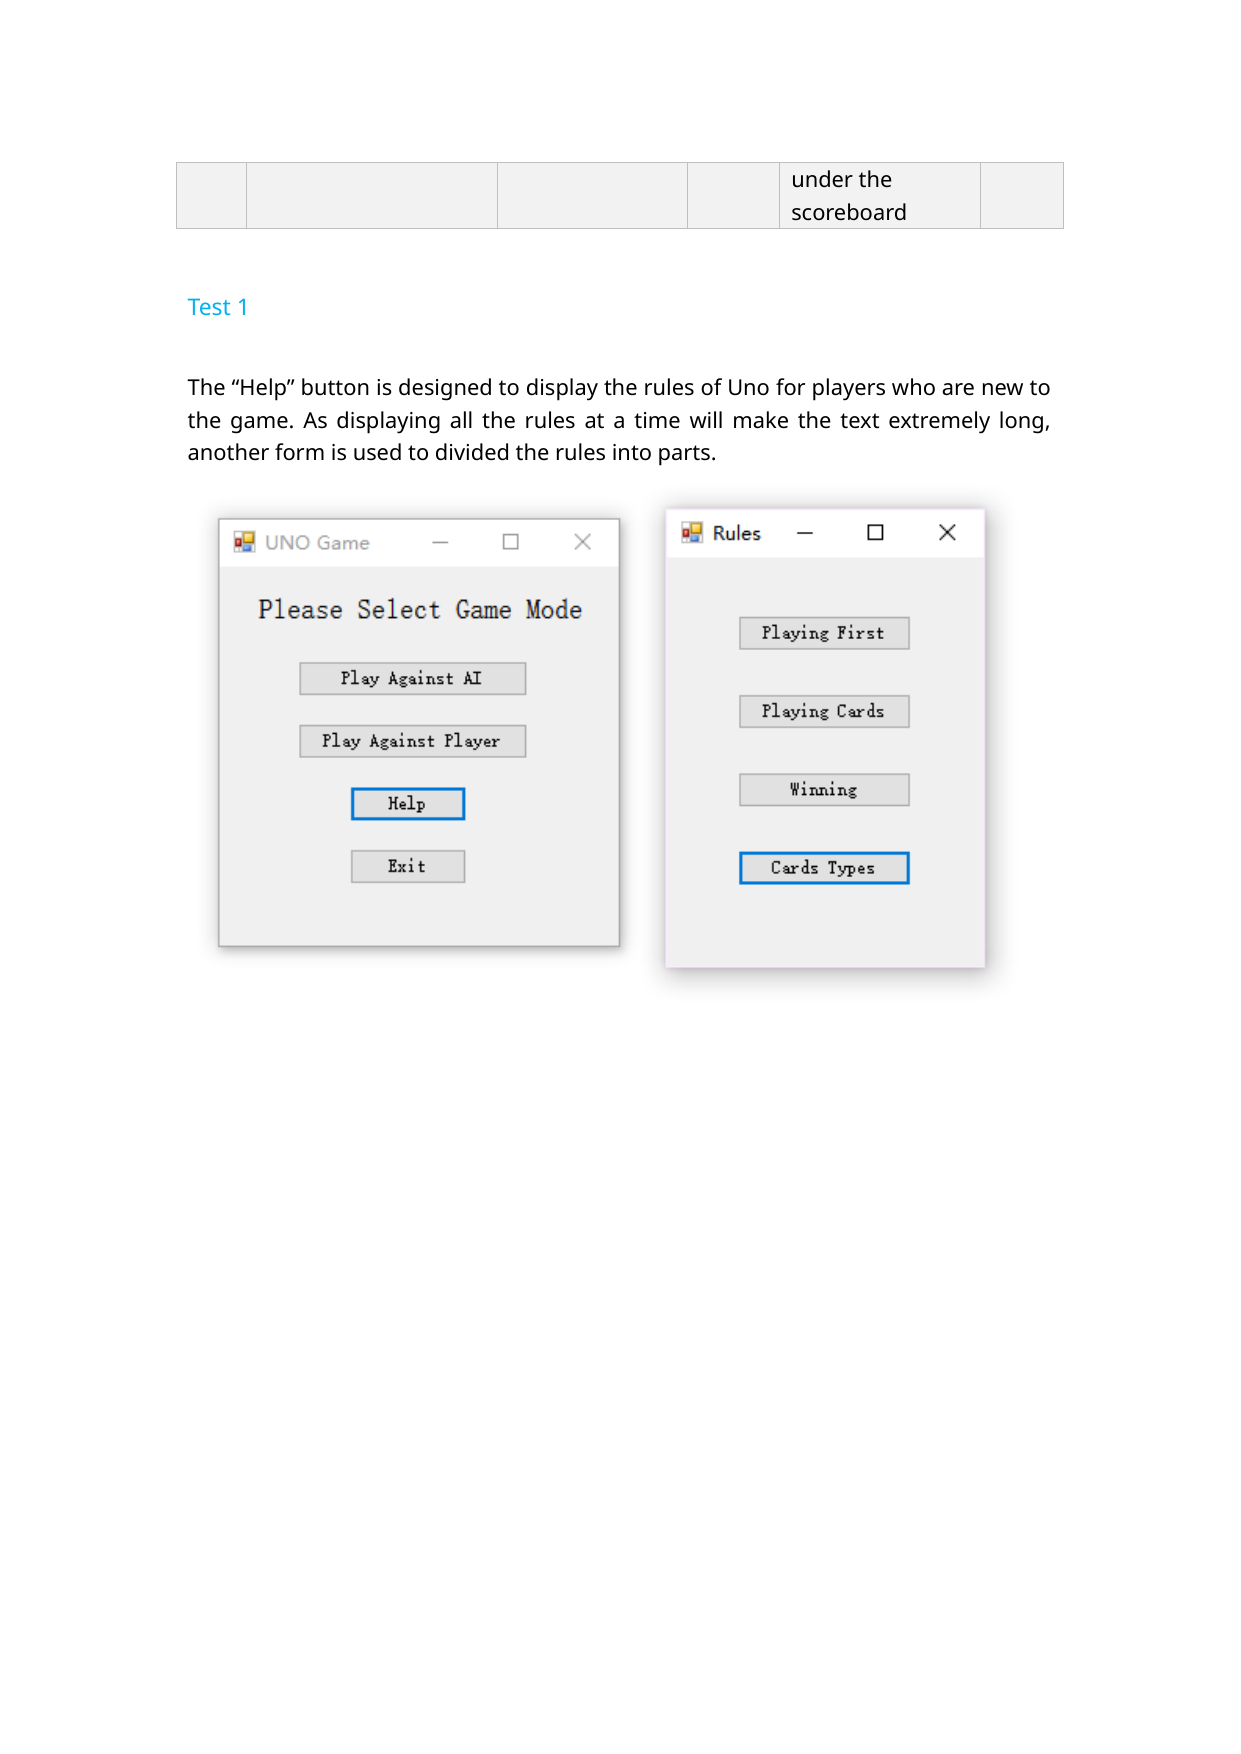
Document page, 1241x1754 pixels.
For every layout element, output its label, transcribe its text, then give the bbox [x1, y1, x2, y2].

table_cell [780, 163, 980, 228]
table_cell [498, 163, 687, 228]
picture [187, 484, 1050, 1032]
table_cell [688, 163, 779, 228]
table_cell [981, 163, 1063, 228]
subtitle Test 1 [187, 291, 1053, 323]
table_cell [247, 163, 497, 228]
text The “Help” button is designed to display the rules of Uno for players who are new to the game. As displaying all the rules at a time will make the text extremely long, another form is used to divided the rules into parts. [187, 371, 1053, 468]
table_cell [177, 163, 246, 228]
